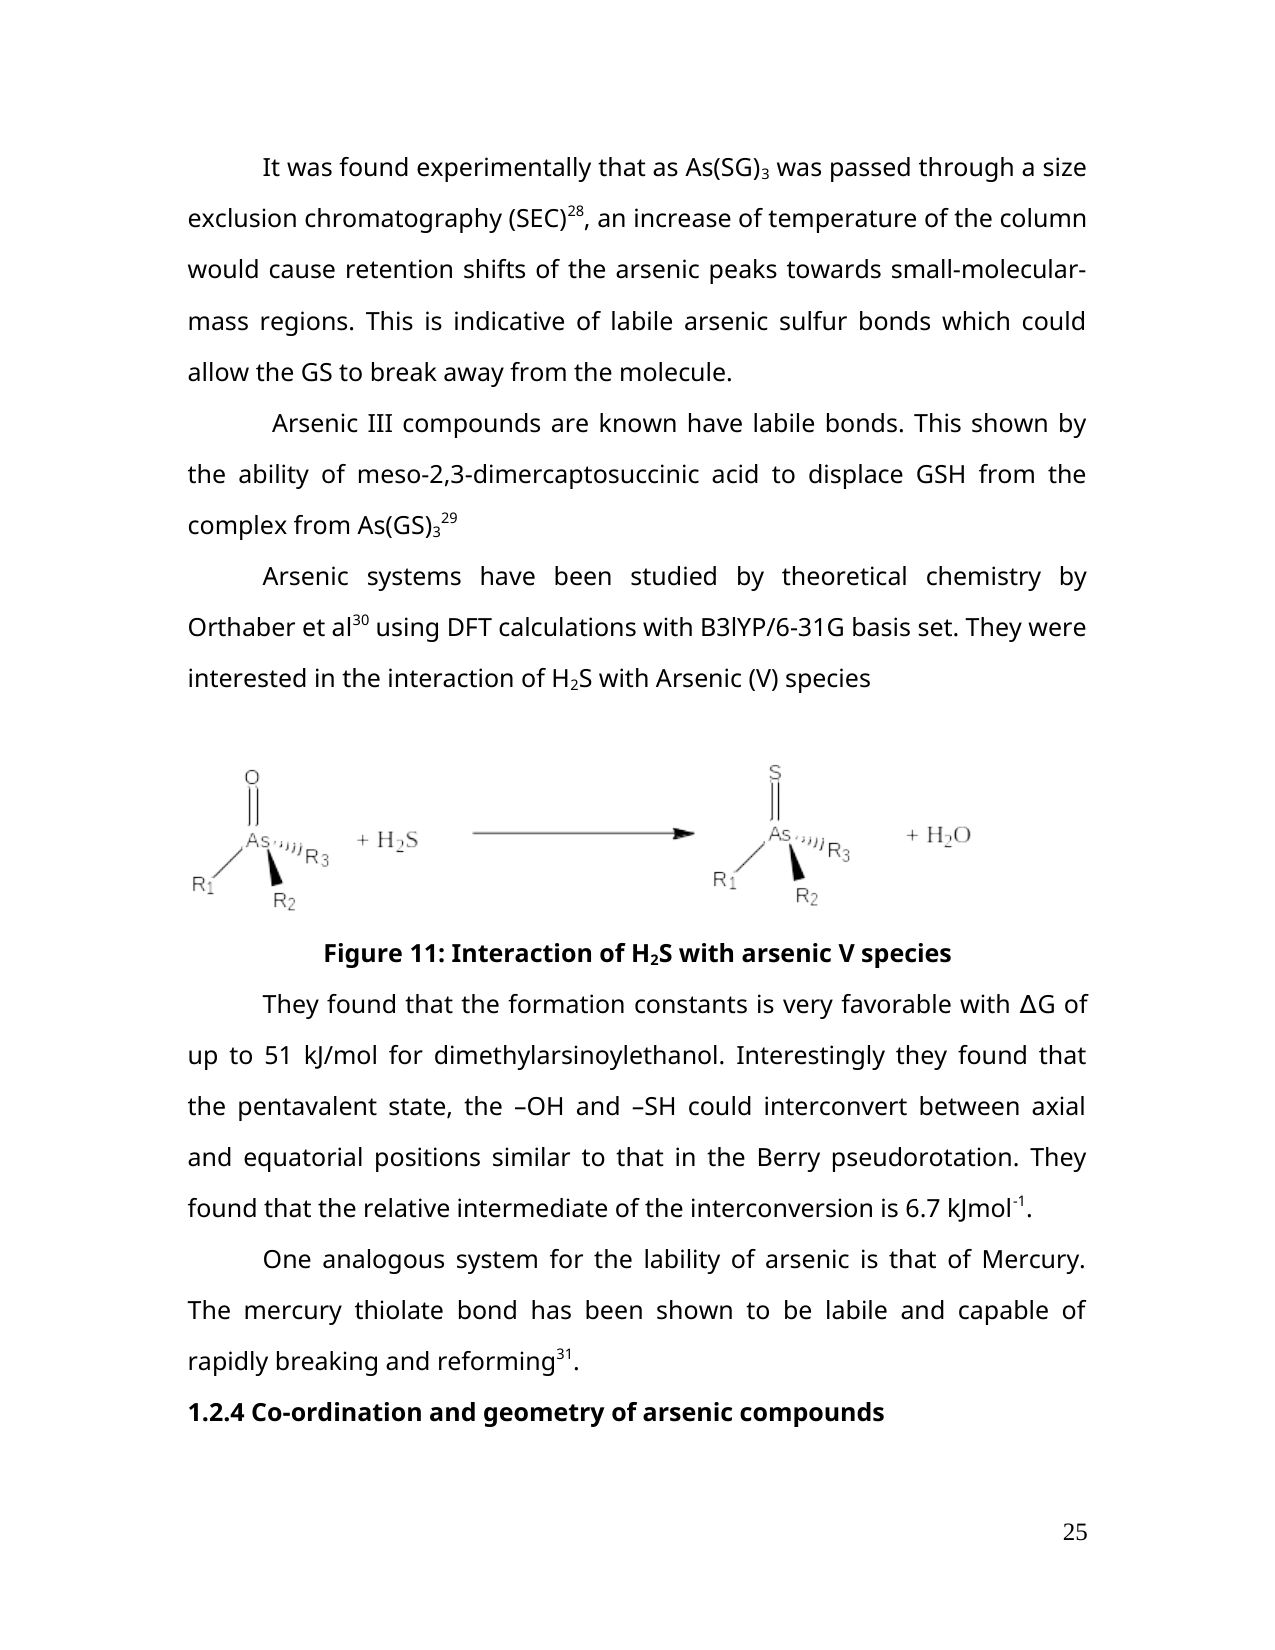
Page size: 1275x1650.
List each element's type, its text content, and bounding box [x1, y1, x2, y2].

text Figure 11: Interaction of H2S with arsenic V species [187, 936, 1087, 970]
text Arsenic III compounds are known have labile bonds. This shown by the ability of meso-2,3-dimercaptosuccinic acid to displace GSH from the complex from As(GS)329 [187, 405, 1087, 541]
text One analogous system for the lability of arsenic is that of Mercury. The mercury thiolate bond has been shown to be labile and capable of rapidly breaking and reforming31. [187, 1242, 1087, 1378]
text Arsenic systems have been studied by theoretical chemistry by Orthaber et al30 using DFT calculations with B3lYP/6-31G basis set. They were interested in the interaction of H2S with Arsenic (V) species [187, 558, 1087, 694]
subtitle 1.2.4 Co-ordination and geometry of arsenic compounds [187, 1395, 1087, 1429]
text It was found experimentally that as As(SG)3 was passed through a size exclusion chromatography (SEC)28, an increase of temperature of the column would cause retention shifts of the arsenic peaks towards small-molecular-mass regions. This is indicative of labile arsenic sulfur bonds which could allow the GS to break away from the molecule. [187, 150, 1087, 388]
text They found that the formation constants is very favorable with ∆G of up to 51 kJ/mol for dimethylarsinoylethanol. Interestingly they found that the pentavalent state, the –OH and –SH could interconvert between axial and equatorial positions similar to that in the Berry pseudorotation. They found that the relative intermediate of the interconversion is 6.7 kJmol-1. [187, 987, 1087, 1225]
